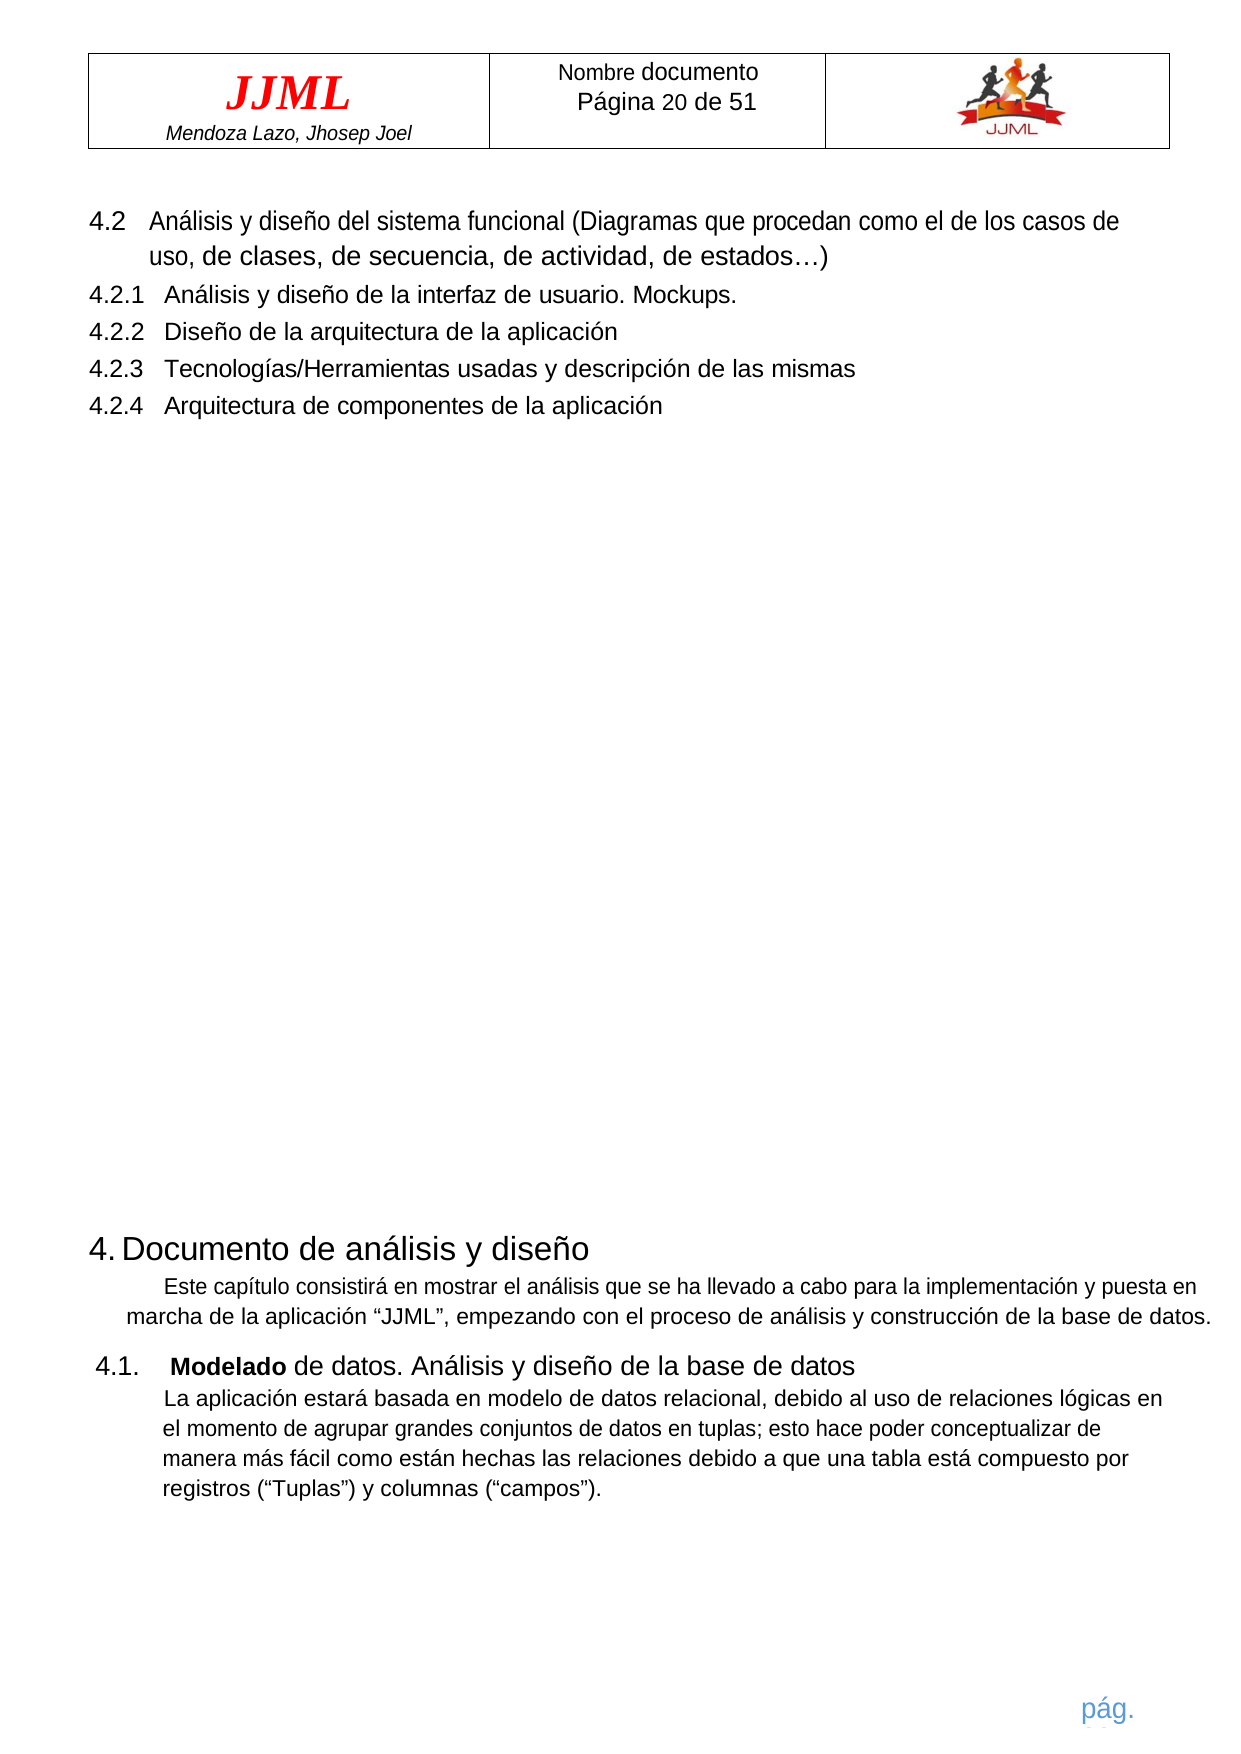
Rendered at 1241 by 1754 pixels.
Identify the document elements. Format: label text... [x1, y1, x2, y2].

list Diseño de la arquitectura de la aplicación [89, 317, 1217, 346]
subtitle Modelado de datos. Análisis y diseño de la base de datos [95, 1350, 1217, 1381]
list Análisis y diseño de la interfaz de usuario. Mockups. [89, 280, 1217, 309]
text Este capítulo consistirá en mostrar el análisis que se ha llevado a cabo para la implementación y puesta en marcha de la aplicación “JJML”, empezando con el proceso de análisis y construcción de la base de datos. [126, 1273, 1217, 1329]
picture [951, 57, 1072, 138]
list Análisis y diseño del sistema funcional (Diagramas que procedan como el de los casos de uso, de clases, de secuencia, de actividad, de estados…) [89, 205, 1144, 272]
list Arquitectura de componentes de la aplicación [89, 391, 1217, 420]
list Tecnologías/Herramientas usadas y descripción de las mismas [89, 354, 1217, 383]
text La aplicación estará basada en modelo de datos relacional, debido al uso de relaciones lógicas en el momento de agrupar grandes conjuntos de datos en tuplas; esto hace poder conceptualizar de manera más fácil como están hechas las relaciones debido a que una tabla está compuesto por registros (“Tuplas”) y columnas (“campos”). [162, 1385, 1168, 1501]
list Documento de análisis y diseño [89, 1229, 1217, 1268]
